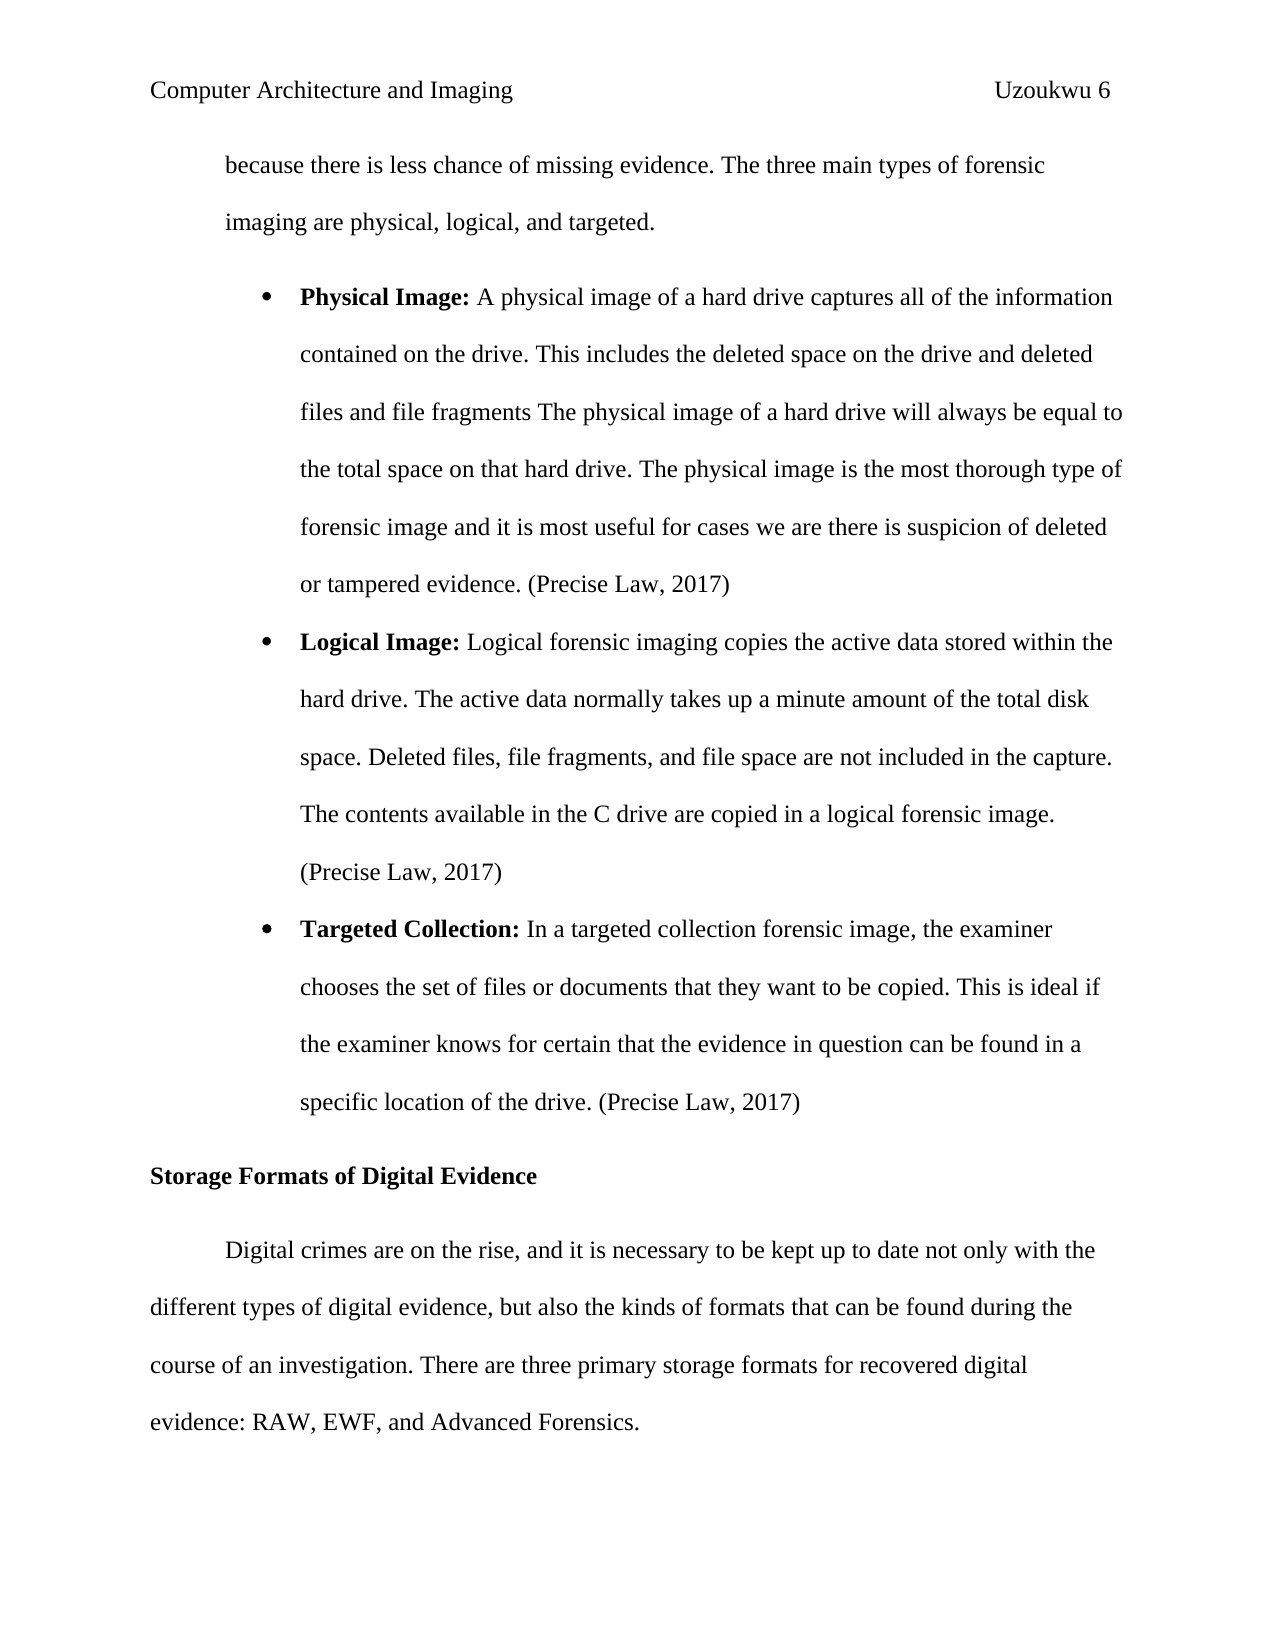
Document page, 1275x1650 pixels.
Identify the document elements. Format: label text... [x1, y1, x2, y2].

list Physical Image: A physical image of a hard drive captures all of the information contained on the drive. This includes the deleted space on the drive and deleted files and file fragments The physical image of a hard drive will always be equal to the total space on that hard drive. The physical image is the most thorough type of forensic image and it is most useful for cases we are there is suspicion of deleted or tampered evidence. (Precise Law, 2017) [262, 282, 1125, 598]
list Targeted Collection: In a targeted collection forensic image, the examiner chooses the set of files or documents that they want to be copied. This is ideal if the examiner knows for certain that the evidence in question can be found in a specific location of the drive. (Precise Law, 2017) [262, 914, 1125, 1115]
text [225, 150, 1125, 236]
text Storage Formats of Digital Evidence [150, 1161, 1125, 1189]
list Logical Image: Logical forensic imaging copies the active data stored within the hard drive. The active data normally takes up a minute amount of the total disk space. Deleted files, file fragments, and file space are not included in the capture. The contents available in the C drive are copied in a logical forensic image. (Precise Law, 2017) [262, 627, 1125, 885]
text Digital crimes are on the rise, and it is necessary to be kept up to date not only with the different types of digital evidence, but also the kinds of formats that can be found during the course of an investigation. There are three primary storage formats for recovered digital evidence: RAW, EWF, and Advanced Forensics. [150, 1235, 1125, 1436]
